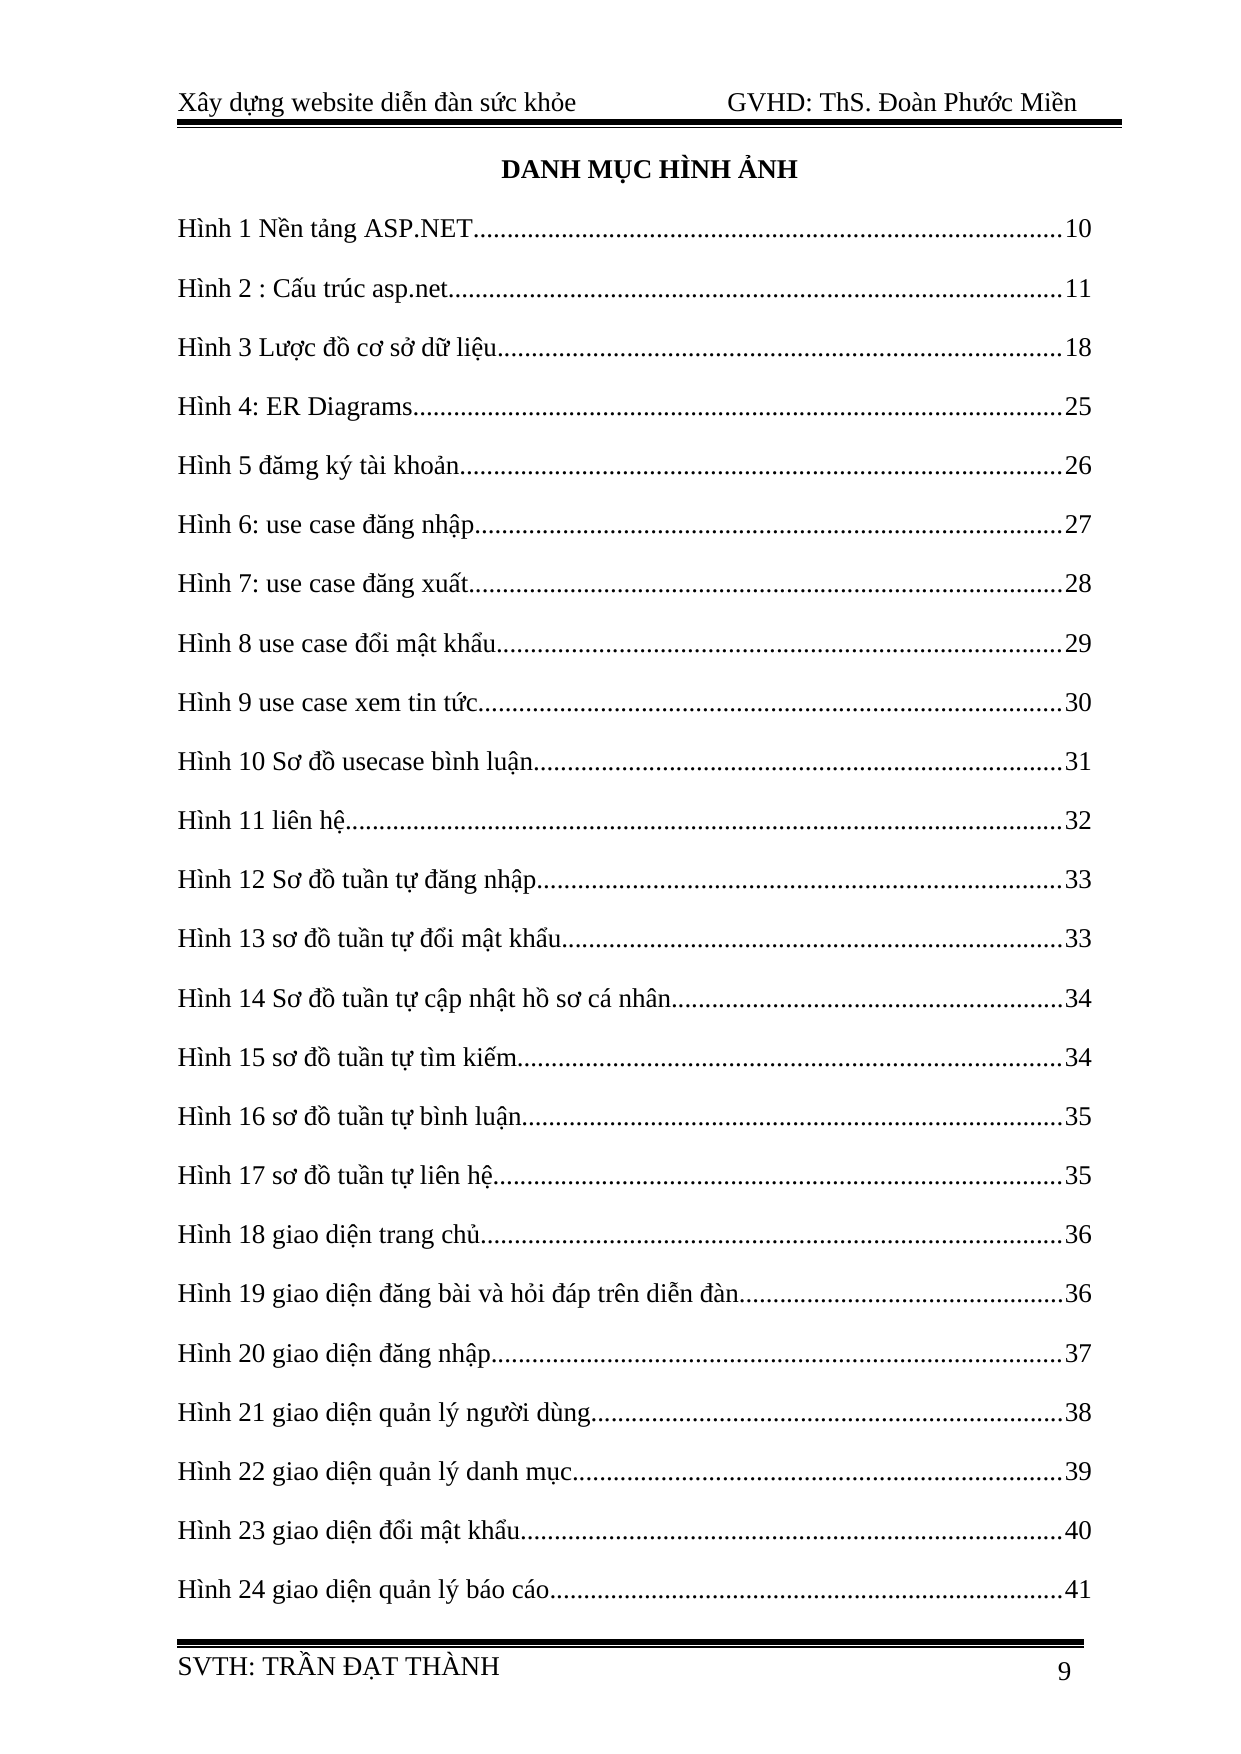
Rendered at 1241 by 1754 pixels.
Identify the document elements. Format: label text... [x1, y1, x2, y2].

text Hình 12 Sơ đồ tuần tự đăng nhập 33 [177, 863, 1122, 894]
text Hình 3 Lược đồ cơ sở dữ liệu 18 [177, 331, 1122, 362]
text Hình 2 : Cấu trúc asp.net 11 [177, 272, 1122, 303]
text Hình 11 liên hệ 32 [177, 804, 1122, 835]
text Hình 18 giao diện trang chủ 36 [177, 1218, 1122, 1249]
text Hình 5 đămg ký tài khoản 26 [177, 449, 1122, 480]
text Hình 17 sơ đồ tuần tự liên hệ 35 [177, 1159, 1122, 1190]
text Hình 15 sơ đồ tuần tự tìm kiếm 34 [177, 1041, 1122, 1072]
text Hình 6: use case đăng nhập 27 [177, 508, 1122, 539]
text Hình 10 Sơ đồ usecase bình luận 31 [177, 745, 1122, 776]
text Hình 13 sơ đồ tuần tự đổi mật khẩu 33 [177, 922, 1122, 954]
subtitle DANH MỤC HÌNH ẢNH [177, 153, 1122, 184]
text Hình 8 use case đổi mật khẩu 29 [177, 627, 1122, 658]
text Hình 21 giao diện quản lý người dùng 38 [177, 1396, 1122, 1427]
text Hình 19 giao diện đăng bài và hỏi đáp trên diễn đàn 36 [177, 1277, 1122, 1309]
text Hình 24 giao diện quản lý báo cáo 41 [177, 1573, 1122, 1604]
text Hình 7: use case đăng xuất 28 [177, 567, 1122, 599]
text Hình 22 giao diện quản lý danh mục 39 [177, 1455, 1122, 1486]
text Hình 14 Sơ đồ tuần tự cập nhật hồ sơ cá nhân 34 [177, 982, 1122, 1013]
text Hình 23 giao diện đổi mật khẩu 40 [177, 1514, 1122, 1545]
text Hình 1 Nền tảng ASP.NET 10 [177, 212, 1122, 244]
text Hình 4: ER Diagrams 25 [177, 390, 1122, 421]
text Hình 16 sơ đồ tuần tự bình luận 35 [177, 1100, 1122, 1131]
text Hình 20 giao diện đăng nhập 37 [177, 1337, 1122, 1368]
text Hình 9 use case xem tin tức 30 [177, 686, 1122, 717]
